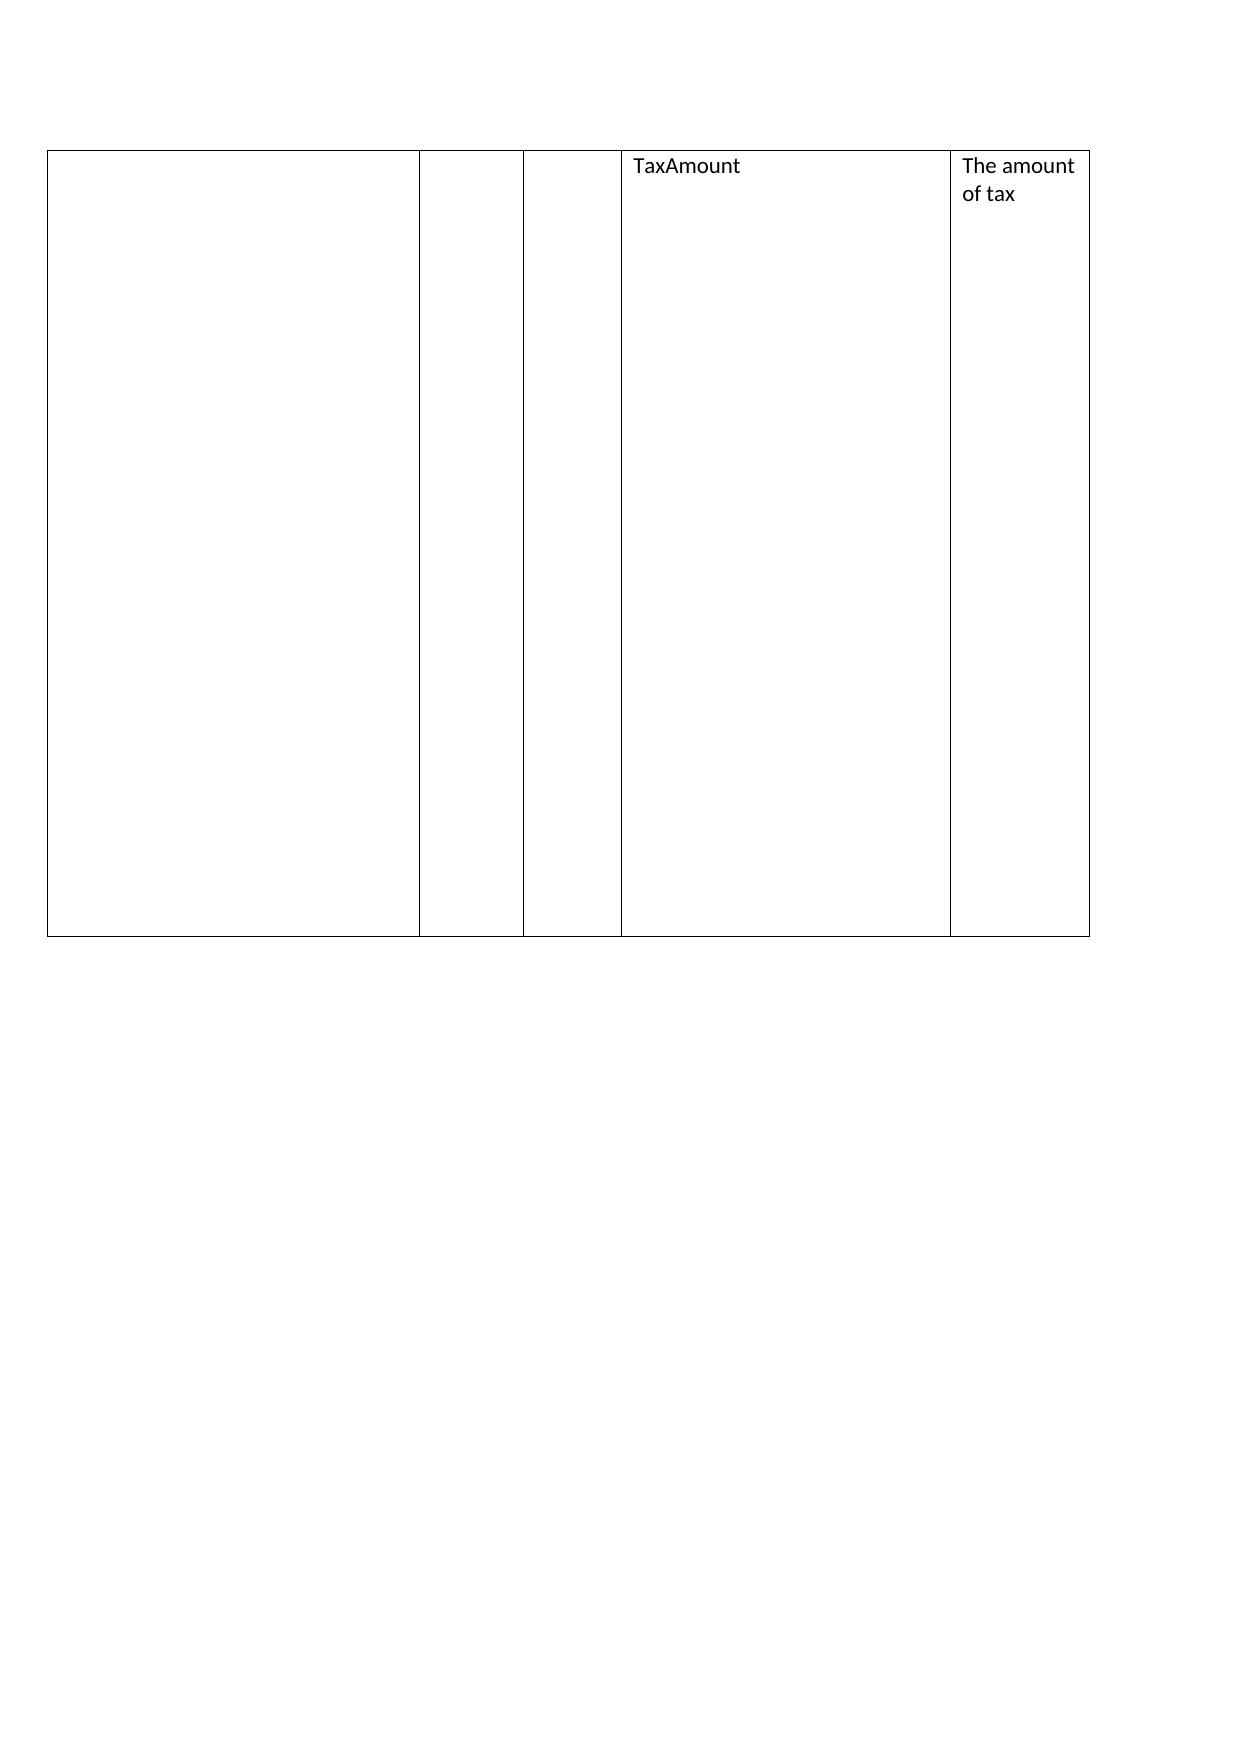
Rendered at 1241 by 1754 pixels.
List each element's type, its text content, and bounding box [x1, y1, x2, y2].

table_cell TaxAmount [622, 151, 950, 936]
table_cell The amount of tax [951, 151, 1089, 936]
